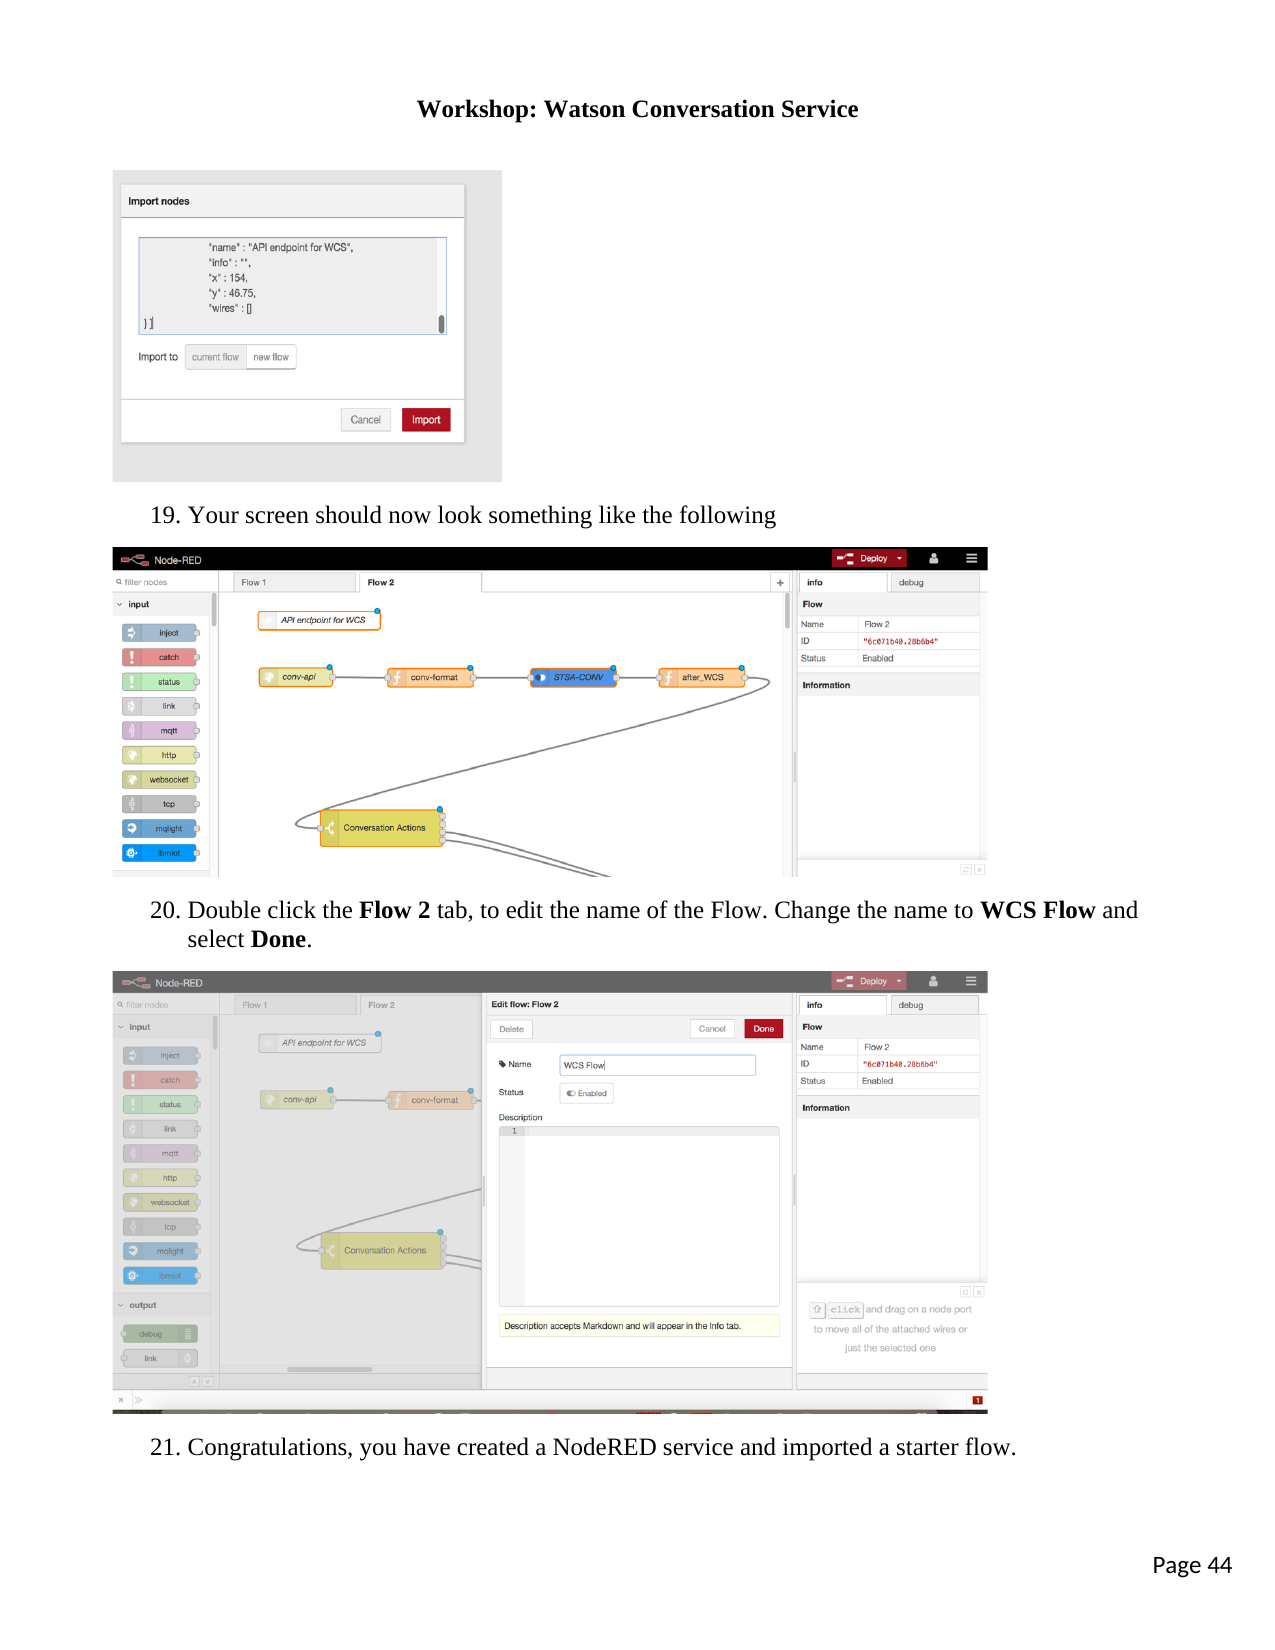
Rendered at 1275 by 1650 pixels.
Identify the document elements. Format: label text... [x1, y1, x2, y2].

picture [112, 547, 988, 877]
list Congratulations, you have created a NodeRED service and imported a starter flow. [150, 1432, 1162, 1461]
list Your screen should now look something like the following [150, 500, 1162, 529]
picture [112, 971, 988, 1414]
list Double click the Flow 2 tab, to edit the name of the Flow. Change the name to WCS Flow and select Done. [150, 896, 1162, 953]
picture [112, 170, 503, 482]
